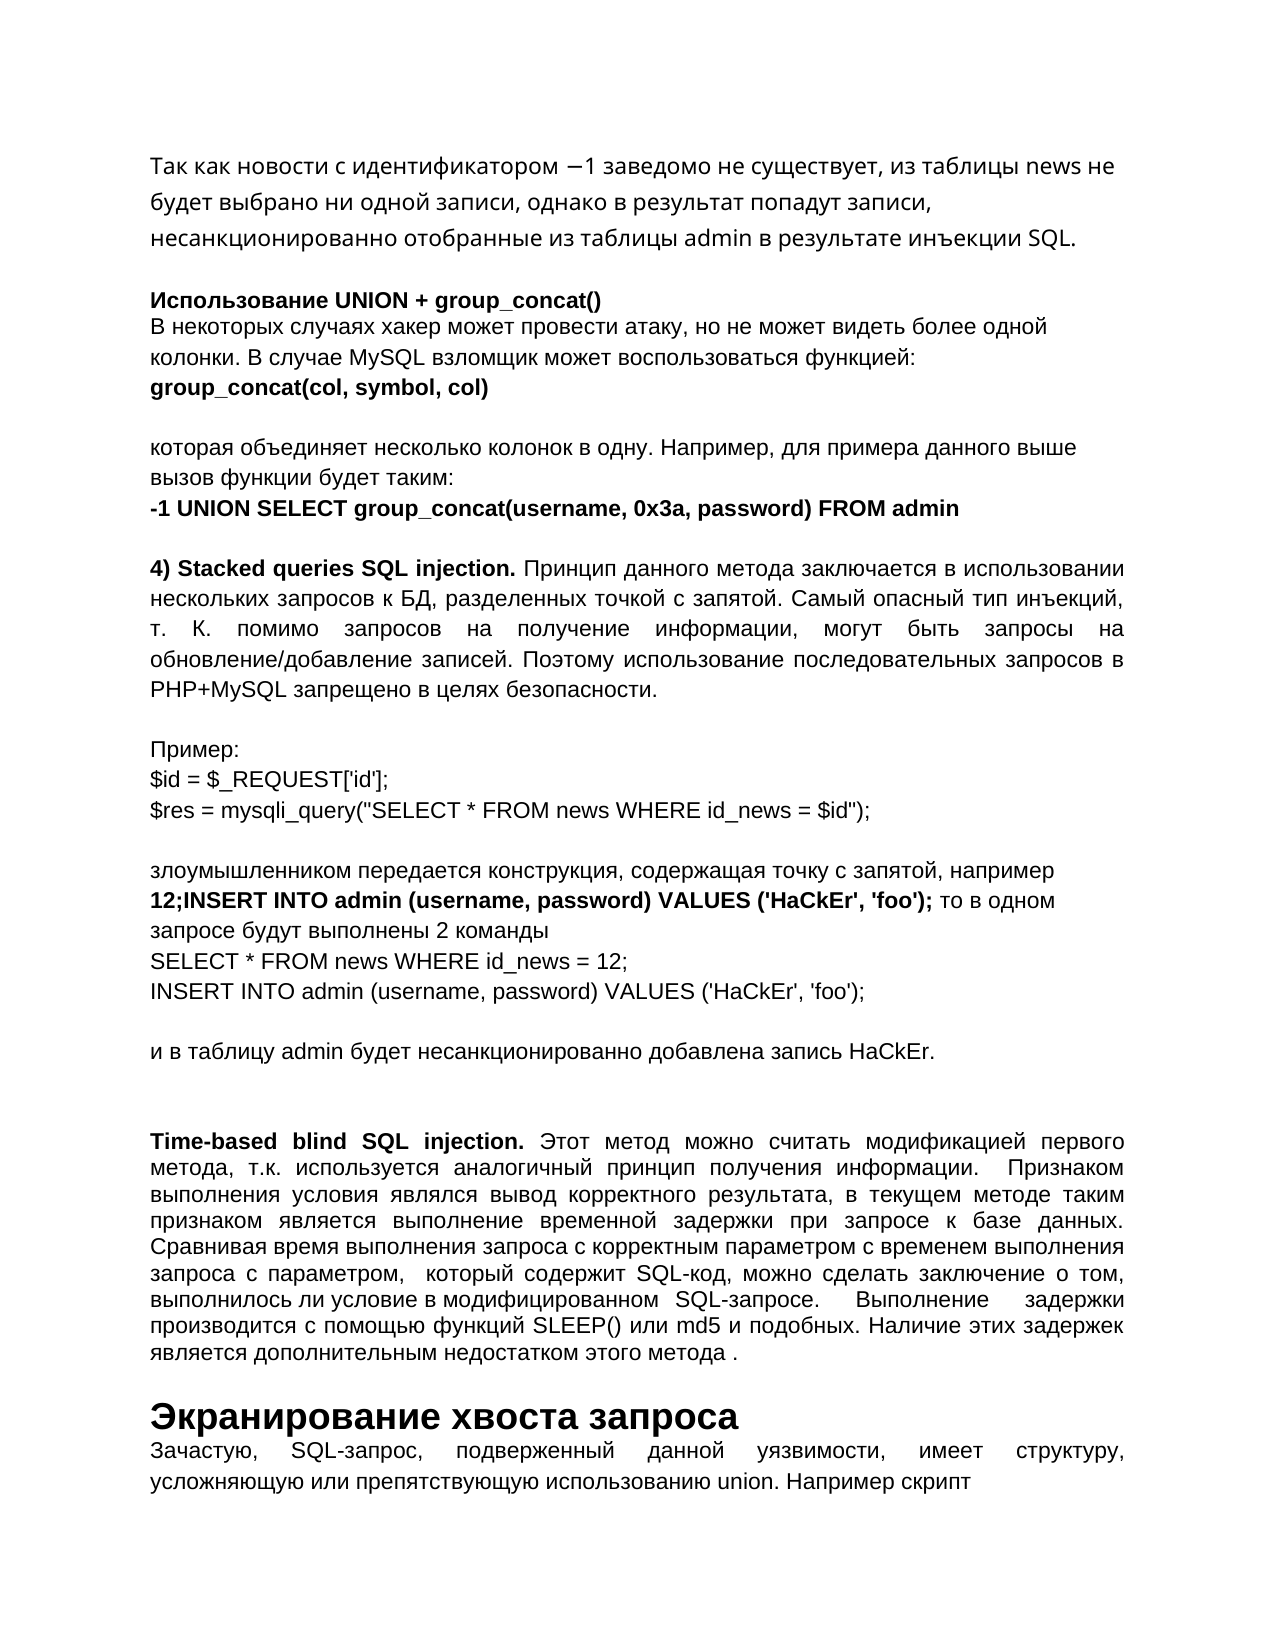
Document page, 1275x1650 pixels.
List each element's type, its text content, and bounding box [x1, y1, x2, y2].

text Зачастую, SQL-запрос, подверженный данной уязвимости, имеет структуру, усложняющую или препятствующую использованию union. Например скрипт [150, 1437, 1125, 1494]
text 4) Stacked queries SQL injection. Принцип данного метода заключается в использовании нескольких запросов к БД, разделенных точкой с запятой. Самый опасный тип инъекций, т. К. помимо запросов на получение информации, могут быть запросы на обновление/добавление записей. Поэтому использование последовательных запросов в PHP+MySQL запрещено в целях безопасности. [150, 555, 1125, 702]
text Time-based blind SQL injection. Этот метод можно считать модификацией первого метода, т.к. используется аналогичный принцип получения информации. Признаком выполнения условия являлся вывод корректного результата, в текущем методе таким признаком является выполнение временной задержки при запросе к базе данных. Сравнивая время выполнения запроса с корректным параметром с временем выполнения запроса с параметром, который содержит SQL-код, можно сделать заключение о том, выполнилось ли условие в модифицированном SQL-запросе. Выполнение задержки производится с помощью функций SLEEP() или md5 и подобных. Наличие этих задержек является дополнительным недостатком этого метода . [150, 1128, 1125, 1365]
text которая объединяет несколько колонок в одну. Например, для примера данного выше вызов функции будет таким: [150, 434, 1125, 491]
text Так как новости с идентификатором −1 заведомо не существует, из таблицы news не будет выбрано ни одной записи, однако в результат попадут записи, несанкционированно отобранные из таблицы admin в результате инъекции SQL. [150, 150, 1125, 253]
text -1 UNION SELECT group_concat(username, 0x3a, password) FROM admin [150, 494, 1125, 521]
text Экранирование хвоста запроса [150, 1394, 1125, 1437]
text Использование UNION + group_concat() [150, 287, 1125, 313]
text $id = $_REQUEST['id']; $res = mysqli_query("SELECT * FROM news WHERE id_news = $id"); [150, 766, 1125, 853]
text SELECT * FROM news WHERE id_news = 12; INSERT INTO admin (username, password) VALUES ('HaCkEr', 'foo'); [150, 948, 1125, 1034]
text и в таблицу admin будет несанкционированно добавлена запись HaCkEr. [150, 1038, 1125, 1065]
text Пример: [150, 736, 1125, 763]
text В некоторых случаях хакер может провести атаку, но не может видеть более одной колонки. В случае MySQL взломщик может воспользоваться функцией: [150, 313, 1125, 370]
text злоумышленником передается конструкция, содержащая точку с запятой, например 12;INSERT INTO admin (username, password) VALUES ('HaCkEr', 'foo'); то в одном запросе будут выполнены 2 команды [150, 857, 1125, 944]
text group_concat(col, symbol, col) [150, 374, 1125, 430]
